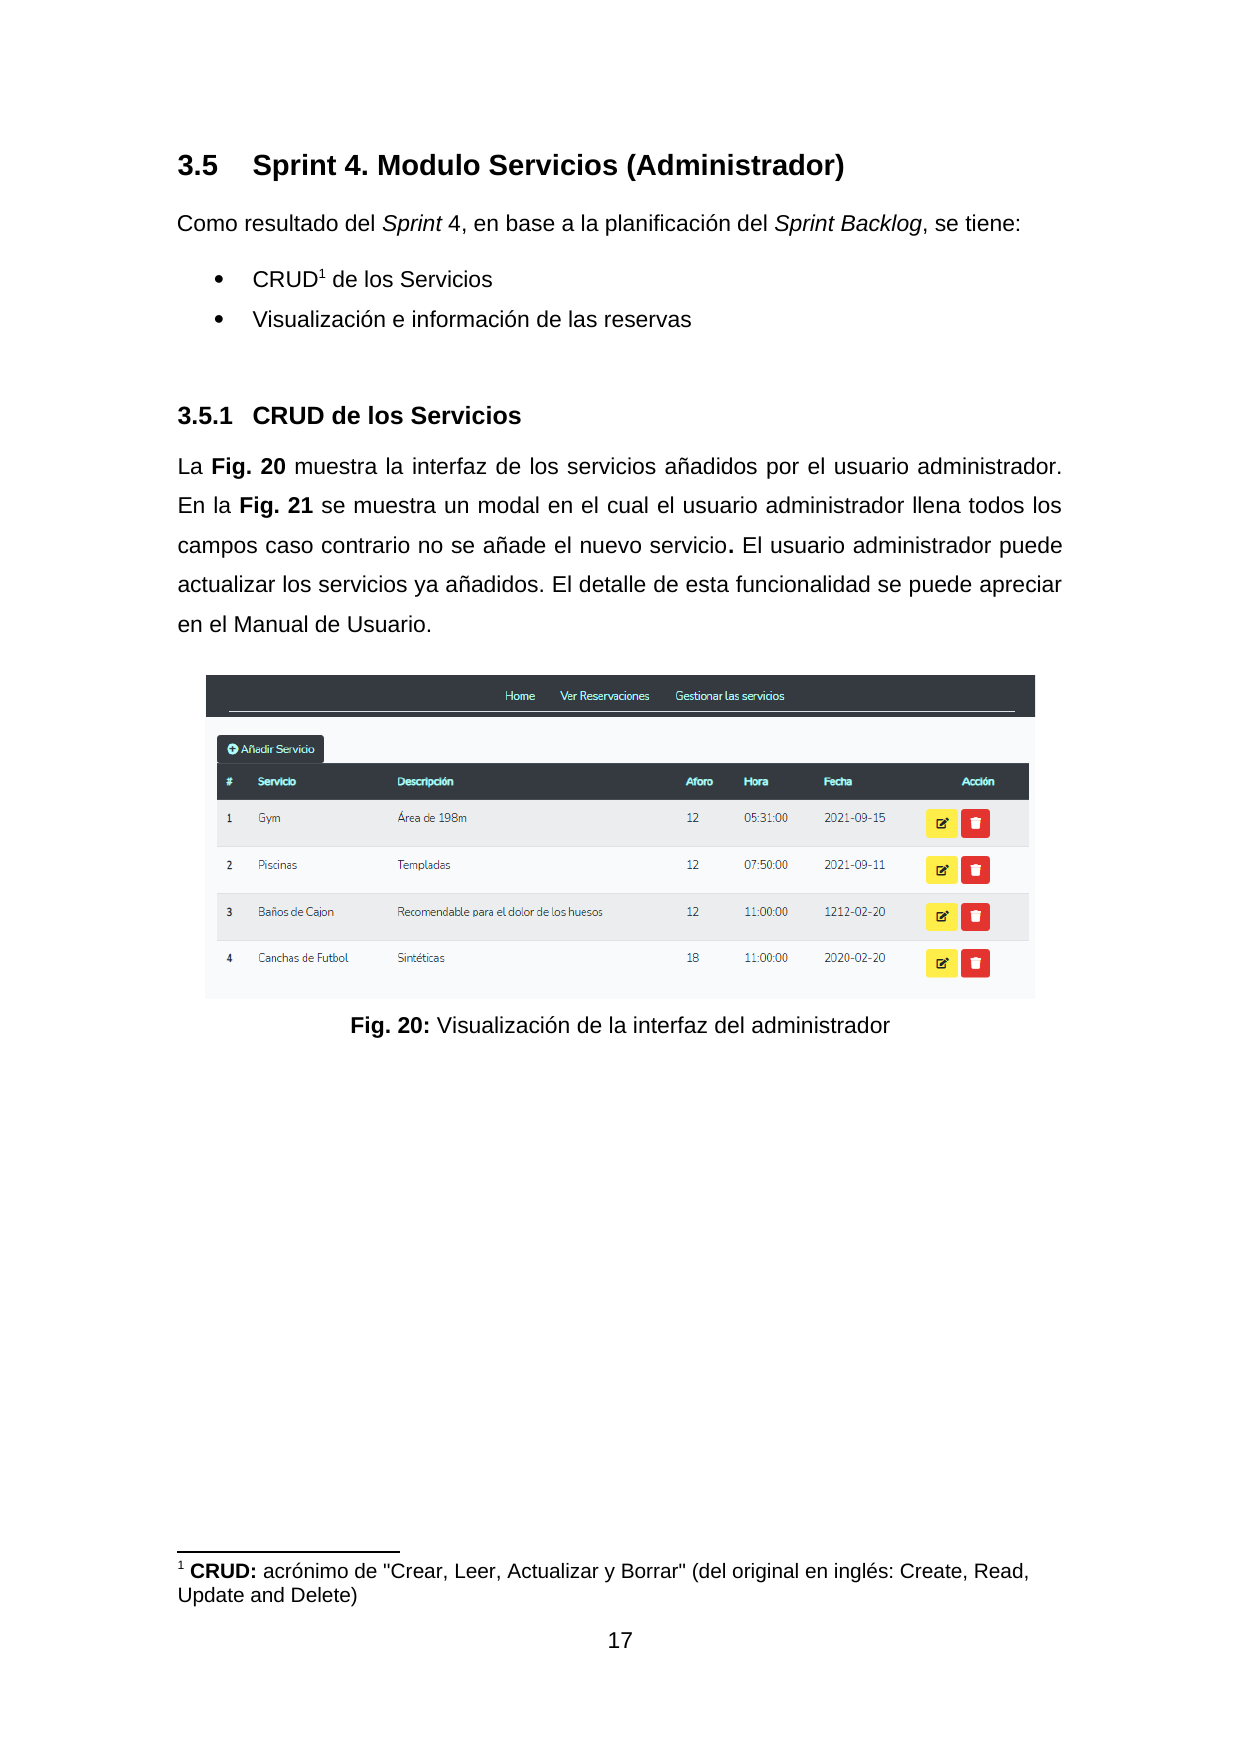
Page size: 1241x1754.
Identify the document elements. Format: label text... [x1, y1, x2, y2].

list Visualización e información de las reservas [215, 306, 1063, 332]
text Fig. 20: Visualización de la interfaz del administrador [177, 1012, 1063, 1038]
text Como resultado del Sprint 4, en base a la planificación del Sprint Backlog, se tiene: [177, 210, 1063, 237]
subtitle CRUD de los Servicios [177, 401, 1063, 430]
list CRUD de los Servicios [215, 266, 1063, 292]
subtitle Sprint 4. Modulo Servicios (Administrador) [177, 148, 1063, 181]
picture [205, 675, 1036, 999]
text La Fig. 20 muestra la interfaz de los servicios añadidos por el usuario administrador. En la Fig. 21 se muestra un modal en el cual el usuario administrador llena todos los campos caso contrario no se añade el nuevo servicio. El usuario administrador puede actualizar los servicios ya añadidos. El detalle de esta funcionalidad se puede apreciar en el Manual de Usuario. [177, 453, 1063, 637]
